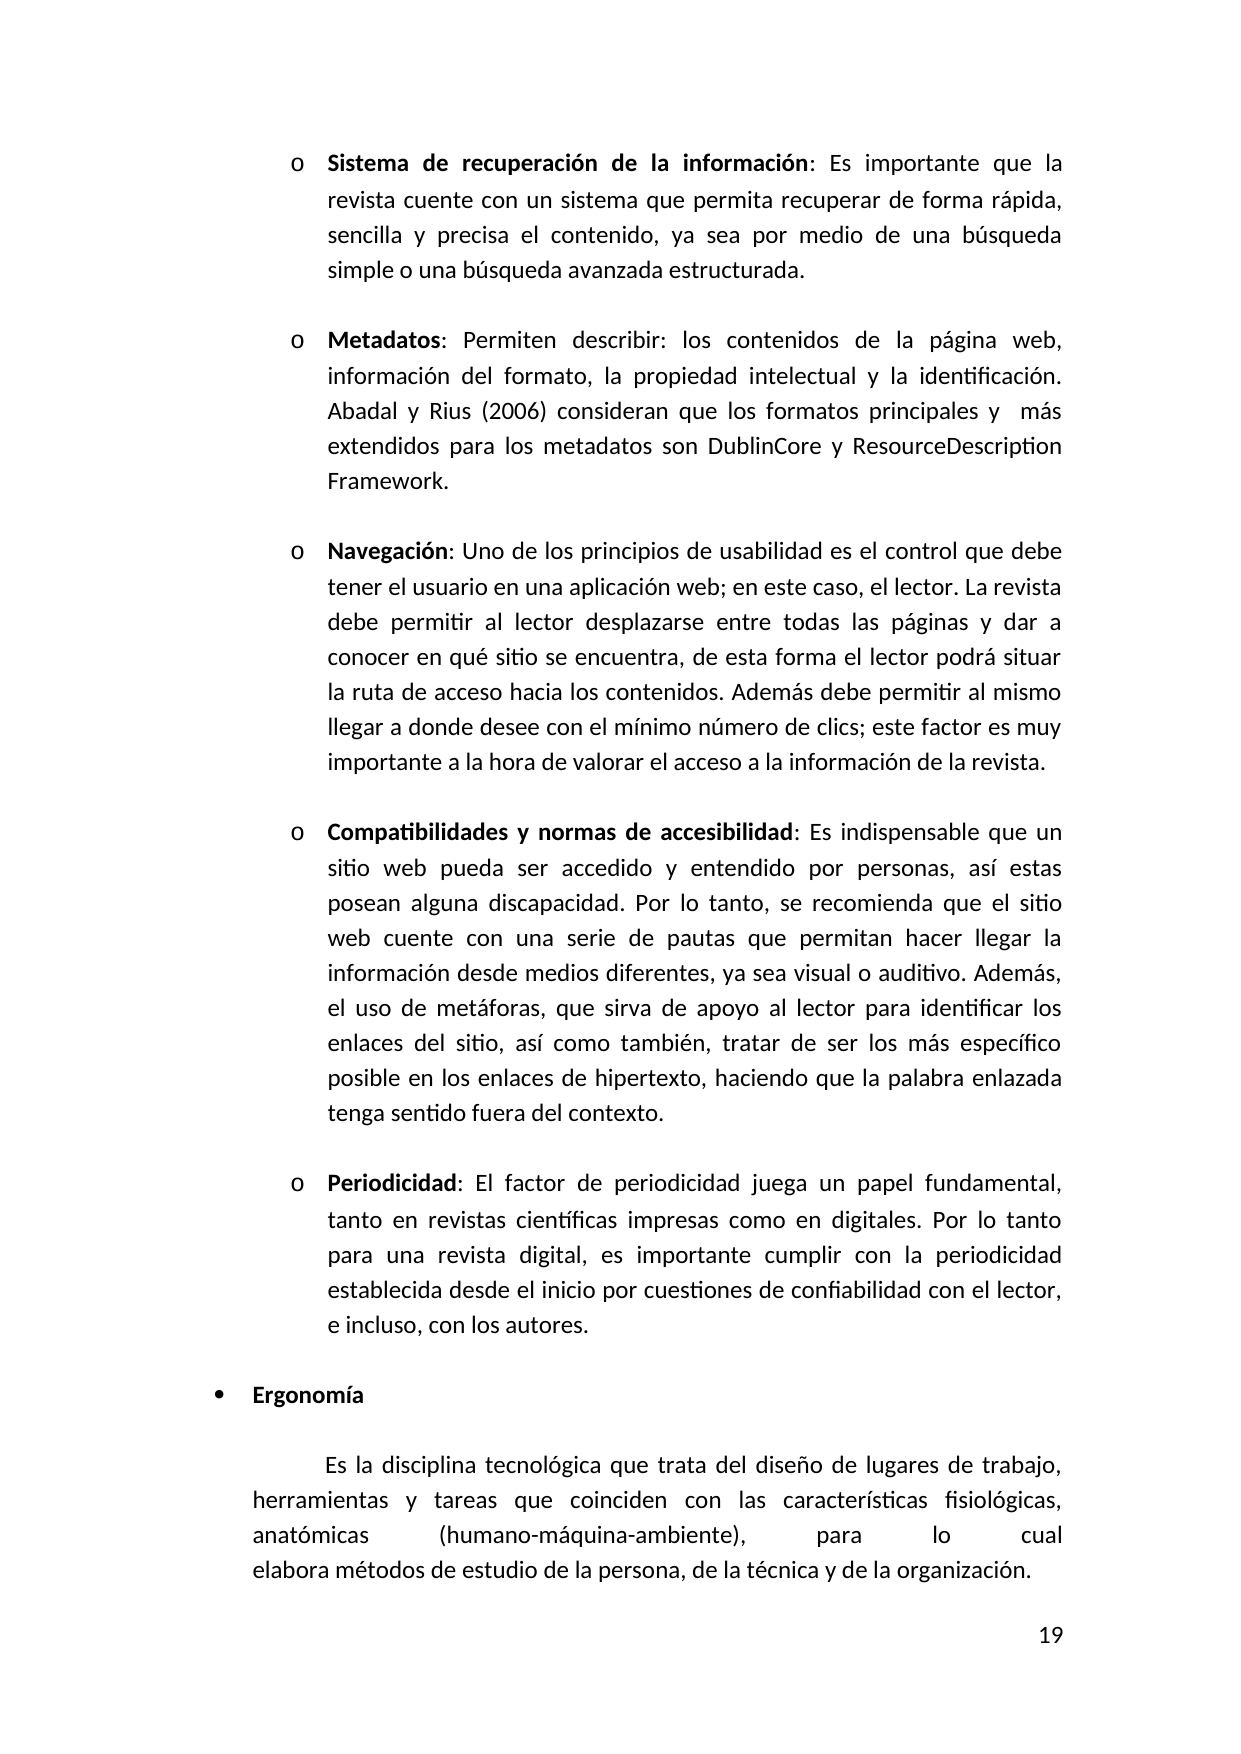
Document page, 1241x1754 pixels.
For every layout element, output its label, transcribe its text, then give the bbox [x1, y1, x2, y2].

list Es la disciplina tecnológica que trata del diseño de lugares de trabajo, herramientas y tareas que coinciden con las características fisiológicas, anatómicas (humano-máquina-ambiente), para lo cual elabora métodos de estudio de la persona, de la técnica y de la organización. [252, 1449, 1063, 1584]
list Ergonomía [215, 1379, 1063, 1409]
list Metadatos: Permiten describir: los contenidos de la página web, información del formato, la propiedad intelectual y la identificación. Abadal y Rius (2006) consideran que los formatos principales y más extendidos para los metadatos son DublinCore y ResourceDescription Framework. [290, 324, 1063, 496]
list Periodicidad: El factor de periodicidad juega un papel fundamental, tanto en revistas científicas impresas como en digitales. Por lo tanto para una revista digital, es importante cumplir con la periodicidad establecida desde el inicio por cuestiones de confiabilidad con el lector, e incluso, con los autores. [290, 1168, 1063, 1339]
list Navegación: Uno de los principios de usabilidad es el control que debe tener el usuario en una aplicación web; en este caso, el lector. La revista debe permitir al lector desplazarse entre todas las páginas y dar a conocer en qué sitio se encuentra, de esta forma el lector podrá situar la ruta de acceso hacia los contenidos. Además debe permitir al mismo llegar a donde desee con el mínimo número de clics; este factor es muy importante a la hora de valorar el acceso a la información de la revista. [290, 535, 1063, 777]
list Sistema de recuperación de la información: Es importante que la revista cuente con un sistema que permita recuperar de forma rápida, sencilla y precisa el contenido, ya sea por medio de una búsqueda simple o una búsqueda avanzada estructurada. [290, 148, 1063, 284]
list Compatibilidades y normas de accesibilidad: Es indispensable que un sitio web pueda ser accedido y entendido por personas, así estas posean alguna discapacidad. Por lo tanto, se recomienda que el sitio web cuente con una serie de pautas que permitan hacer llegar la información desde medios diferentes, ya sea visual o auditivo. Además, el uso de metáforas, que sirva de apoyo al lector para identificar los enlaces del sitio, así como también, tratar de ser los más específico posible en los enlaces de hipertexto, haciendo que la palabra enlazada tenga sentido fuera del contexto. [290, 816, 1063, 1128]
